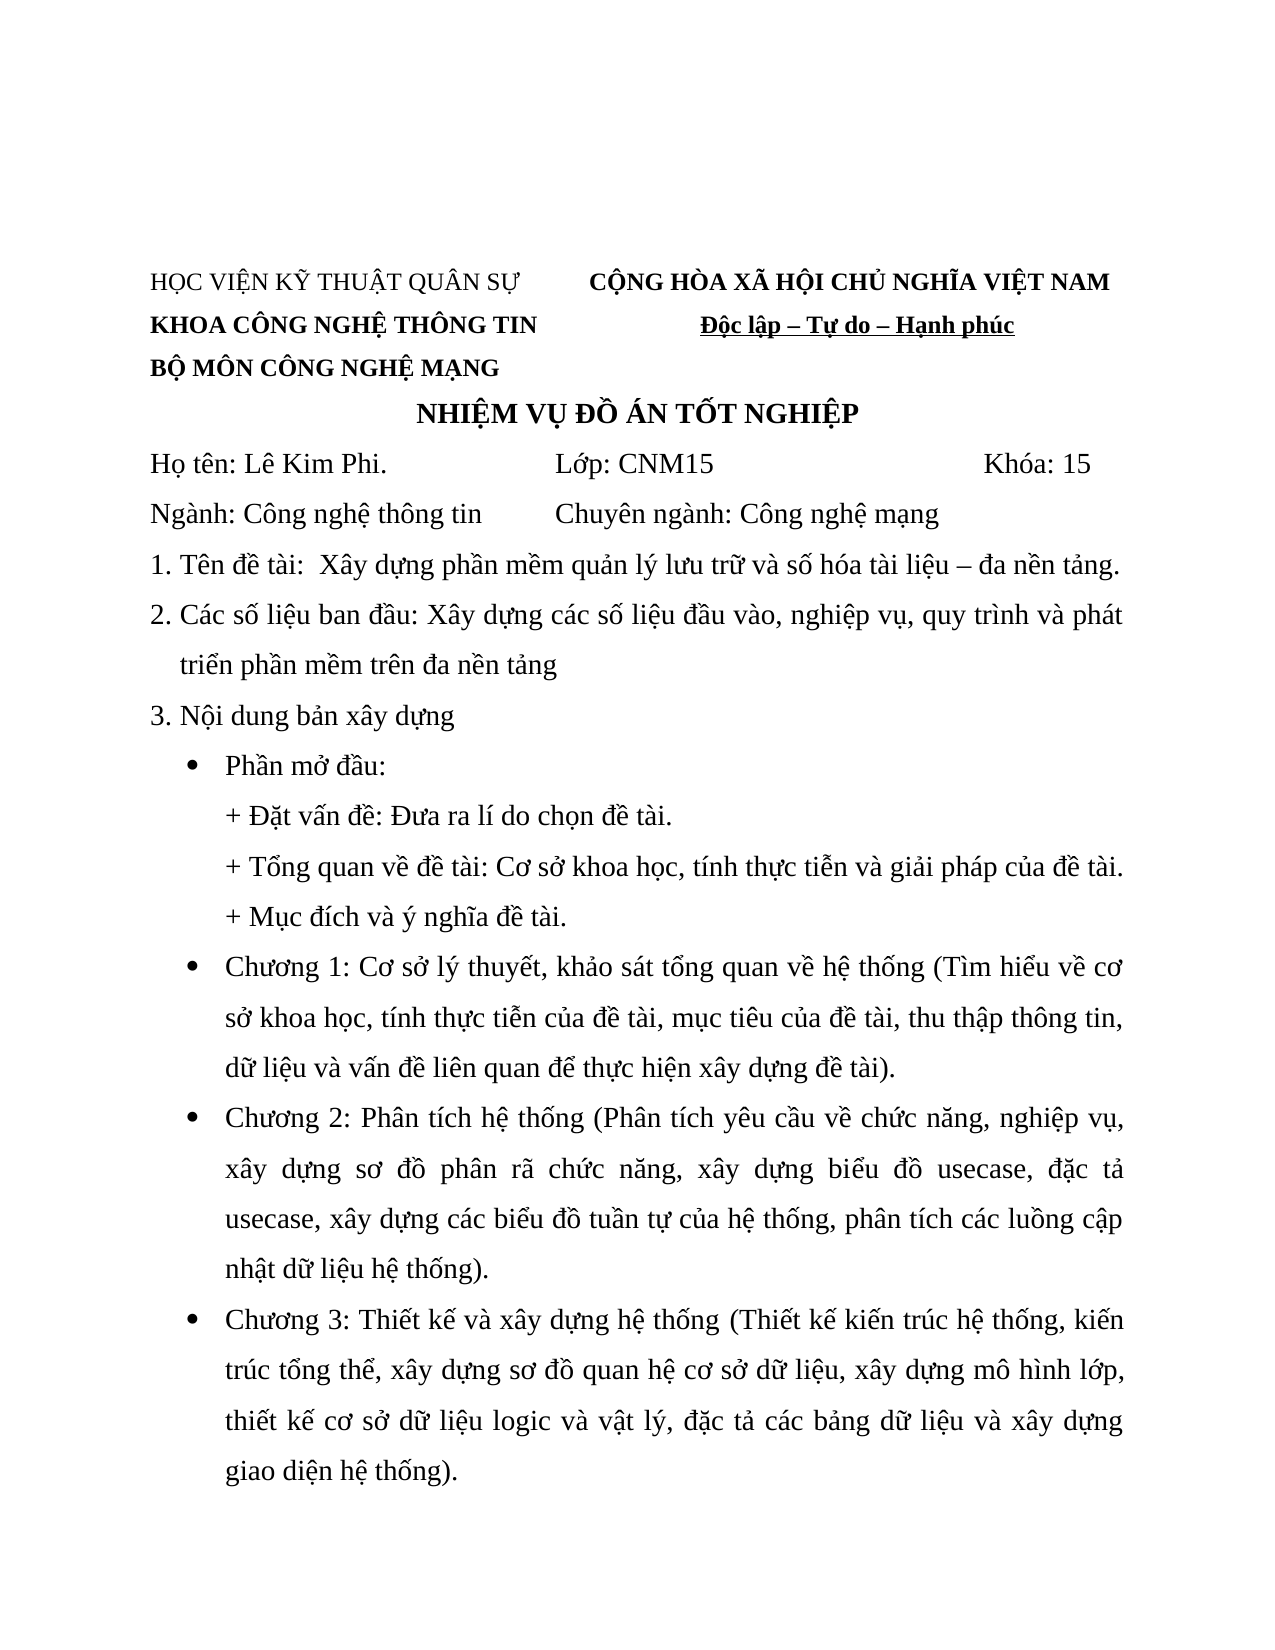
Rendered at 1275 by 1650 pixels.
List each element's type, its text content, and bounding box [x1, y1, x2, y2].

list Nội dung bản xây dựng [150, 698, 1125, 731]
text BỘ MÔN CÔNG NGHỆ MẠNG [150, 353, 1125, 382]
text KHOA CÔNG NGHỆ THÔNG TIN Độc lập – Tự do – Hạnh phúc [150, 310, 1125, 338]
text Họ tên: Lê Kim Phi. Lớp: CNM15 Khóa: 15 [150, 446, 1125, 480]
list + Tổng quan về đề tài: Cơ sở khoa học, tính thực tiễn và giải pháp của đề tài. [225, 849, 1125, 882]
list + Đặt vấn đề: Đưa ra lí do chọn đề tài. [225, 798, 1125, 832]
list Chương 3: Thiết kế và xây dựng hệ thống (Thiết kế kiến trúc hệ thống, kiến trúc tổng thể, xây dựng sơ đồ quan hệ cơ sở dữ liệu, xây dựng mô hình lớp, thiết kế cơ sở dữ liệu logic và vật lý, đặc tả các bảng dữ liệu và xây dựng giao diện hệ thống). [187, 1302, 1125, 1486]
list + Mục đích và ý nghĩa đề tài. [225, 899, 1125, 933]
text HỌC VIỆN KỸ THUẬT QUÂN SỰ CỘNG HÒA XÃ HỘI CHỦ NGHĨA VIỆT NAM [150, 267, 1125, 295]
list Tên đề tài: Xây dựng phần mềm quản lý lưu trữ và số hóa tài liệu – đa nền tảng. [150, 547, 1125, 580]
list Chương 1: Cơ sở lý thuyết, khảo sát tổng quan về hệ thống (Tìm hiểu về cơ sở khoa học, tính thực tiễn của đề tài, mục tiêu của đề tài, thu thập thông tin, dữ liệu và vấn đề liên quan để thực hiện xây dựng đề tài). [187, 949, 1125, 1084]
list Chương 2: Phân tích hệ thống (Phân tích yêu cầu về chức năng, nghiệp vụ, xây dựng sơ đồ phân rã chức năng, xây dựng biểu đồ usecase, đặc tả usecase, xây dựng các biểu đồ tuần tự của hệ thống, phân tích các luồng cập nhật dữ liệu hệ thống). [187, 1101, 1125, 1285]
text Ngành: Công nghệ thông tin Chuyên ngành: Công nghệ mạng [150, 497, 1125, 530]
list Các số liệu ban đầu: Xây dựng các số liệu đầu vào, nghiệp vụ, quy trình và phát triển phần mềm trên đa nền tảng [150, 597, 1125, 681]
list Phần mở đầu: [187, 748, 1125, 782]
text NHIỆM VỤ ĐỒ ÁN TỐT NGHIỆP [150, 396, 1125, 429]
